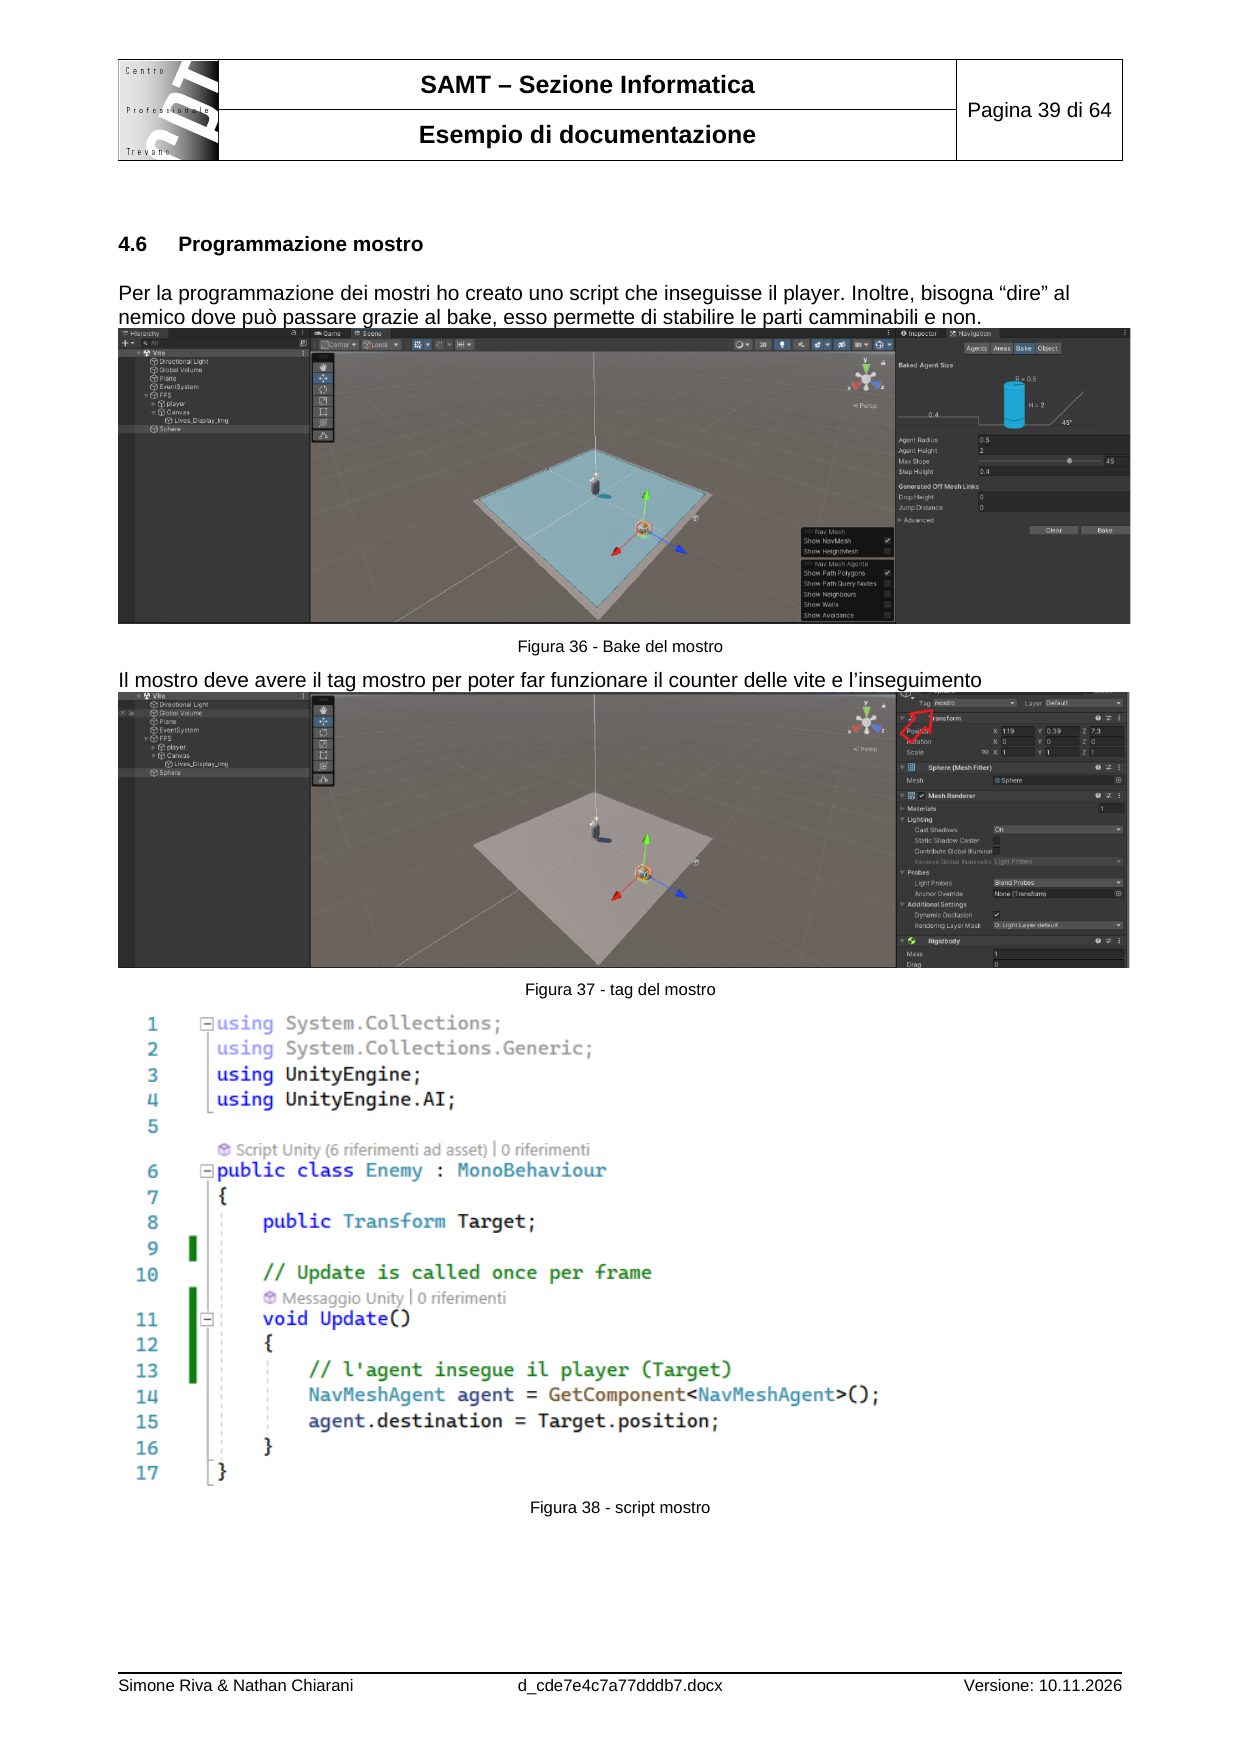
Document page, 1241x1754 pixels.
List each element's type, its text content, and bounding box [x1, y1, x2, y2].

picture [118, 328, 1131, 624]
picture [118, 60, 219, 160]
subtitle Programmazione mostro [118, 232, 1122, 256]
picture [118, 1011, 900, 1486]
text Per la programmazione dei mostri ho creato uno script che inseguisse il player. Inoltre, bisogna “dire” al nemico dove può passare grazie al bake, esso permette di stabilire le parti camminabili e non. [118, 281, 1122, 328]
picture [118, 692, 1130, 968]
text Il mostro deve avere il tag mostro per poter far funzionare il counter delle vite e l’inseguimento [118, 668, 1122, 692]
